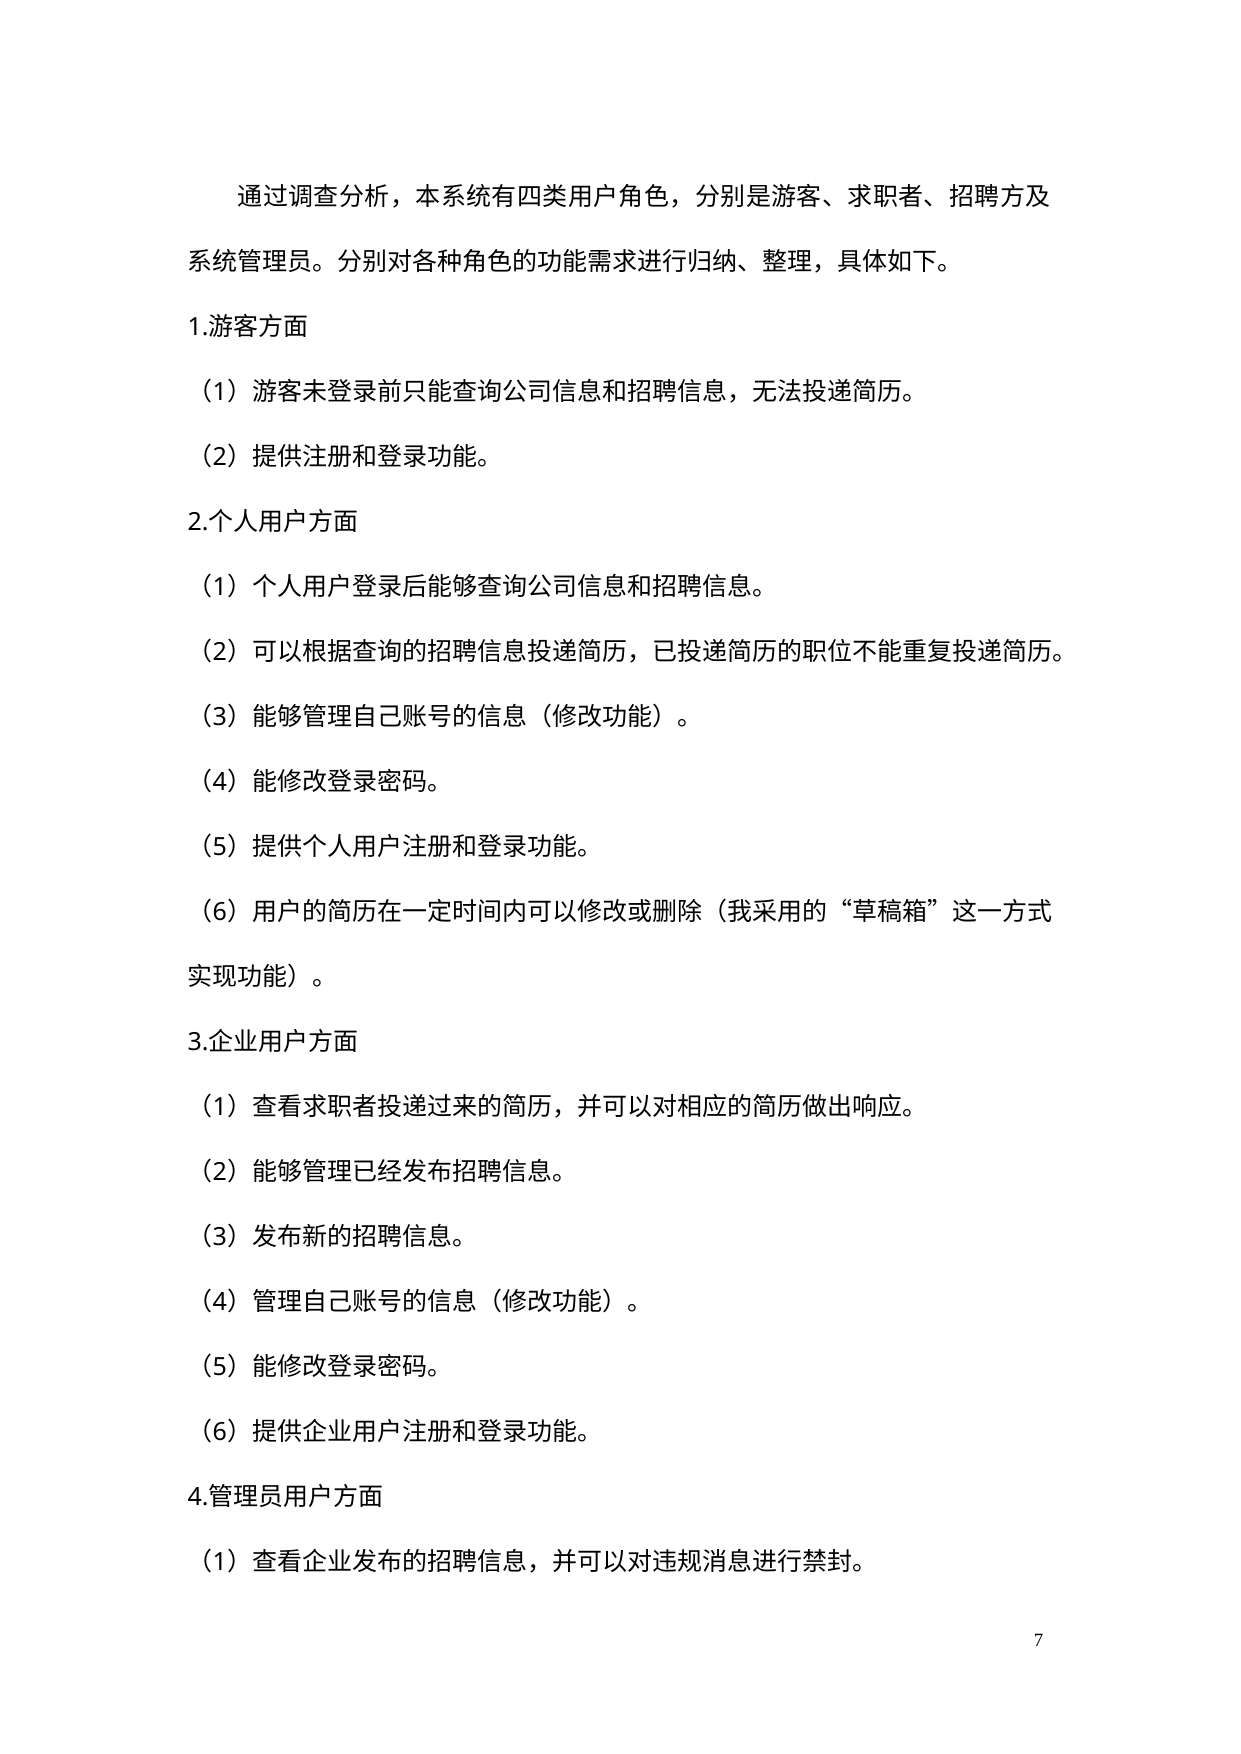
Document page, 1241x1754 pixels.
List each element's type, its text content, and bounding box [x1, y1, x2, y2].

text （4）能修改登录密码。 [187, 747, 1053, 812]
text （2）可以根据查询的招聘信息投递简历，已投递简历的职位不能重复投递简历。 [187, 617, 1053, 682]
text （6）提供企业用户注册和登录功能。 [187, 1397, 1053, 1462]
text （1）个人用户登录后能够查询公司信息和招聘信息。 [187, 552, 1053, 617]
text 3.企业用户方面 [187, 1007, 1053, 1072]
text 4.管理员用户方面 [187, 1462, 1053, 1527]
text （1）查看企业发布的招聘信息，并可以对违规消息进行禁封。 [187, 1527, 1053, 1592]
text （3）能够管理自己账号的信息（修改功能）。 [187, 682, 1053, 747]
text （5）能修改登录密码。 [187, 1332, 1053, 1397]
text （1）查看求职者投递过来的简历，并可以对相应的简历做出响应。 [187, 1072, 1053, 1137]
text （5）提供个人用户注册和登录功能。 [187, 812, 1053, 877]
text （3）发布新的招聘信息。 [187, 1202, 1053, 1267]
text （6）用户的简历在一定时间内可以修改或删除（我采用的“草稿箱”这一方式实现功能）。 [187, 877, 1053, 1007]
text 通过调查分析，本系统有四类用户角色，分别是游客、求职者、招聘方及系统管理员。分别对各种角色的功能需求进行归纳、整理，具体如下。 [187, 162, 1053, 292]
text （1）游客未登录前只能查询公司信息和招聘信息，无法投递简历。 [187, 357, 1053, 422]
text （4）管理自己账号的信息（修改功能）。 [187, 1267, 1053, 1332]
text （2）提供注册和登录功能。 [187, 422, 1053, 487]
text （2）能够管理已经发布招聘信息。 [187, 1137, 1053, 1202]
text 2.个人用户方面 [187, 487, 1053, 552]
text 1.游客方面 [187, 292, 1053, 357]
